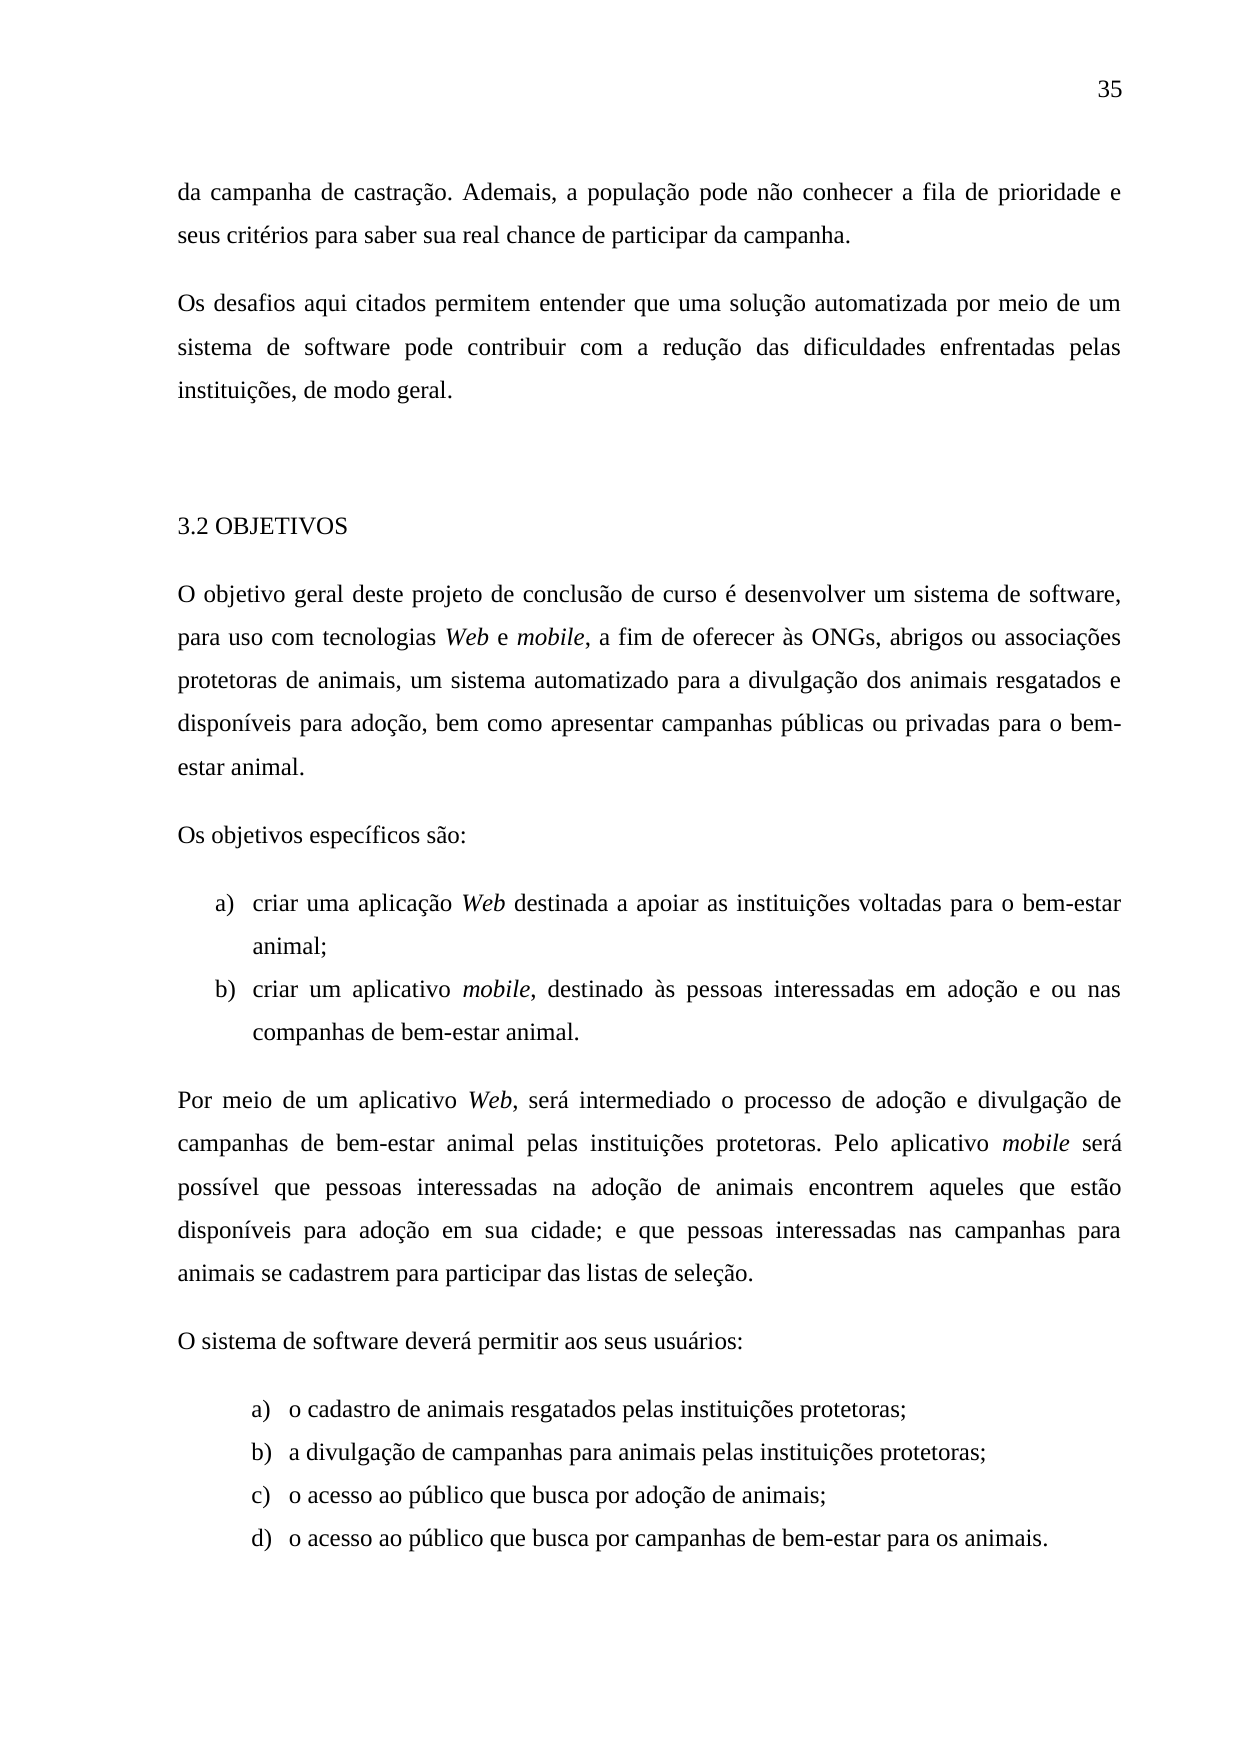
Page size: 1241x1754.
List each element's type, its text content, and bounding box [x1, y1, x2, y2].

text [177, 177, 1122, 249]
text O objetivo geral deste projeto de conclusão de curso é desenvolver um sistema de software, para uso com tecnologias Web e mobile, a fim de oferecer às ONGs, abrigos ou associações protetoras de animais, um sistema automatizado para a divulgação dos animais resgatados e disponíveis para adoção, bem como apresentar campanhas públicas ou privadas para o bem-estar animal. [177, 579, 1122, 780]
list a divulgação de campanhas para animais pelas instituições protetoras; [251, 1437, 1122, 1466]
subtitle 3.2 OBJETIVOS [177, 511, 1122, 540]
text O sistema de software deverá permitir aos seus usuários: [177, 1326, 1122, 1355]
text Os desafios aqui citados permitem entender que uma solução automatizada por meio de um sistema de software pode contribuir com a redução das dificuldades enfrentadas pelas instituições, de modo geral. [177, 288, 1122, 403]
list o acesso ao público que busca por adoção de animais; [251, 1480, 1122, 1509]
text Por meio de um aplicativo Web, será intermediado o processo de adoção e divulgação de campanhas de bem-estar animal pelas instituições protetoras. Pelo aplicativo mobile será possível que pessoas interessadas na adoção de animais encontrem aqueles que estão disponíveis para adoção em sua cidade; e que pessoas interessadas nas campanhas para animais se cadastrem para participar das listas de seleção. [177, 1085, 1122, 1287]
text Os objetivos específicos são: [177, 820, 1122, 848]
list o acesso ao público que busca por campanhas de bem-estar para os animais. [251, 1523, 1122, 1552]
list criar uma aplicação Web destinada a apoiar as instituições voltadas para o bem-estar animal; [215, 888, 1122, 960]
list criar um aplicativo mobile, destinado às pessoas interessadas em adoção e ou nas companhas de bem-estar animal. [215, 974, 1122, 1046]
list o cadastro de animais resgatados pelas instituições protetoras; [251, 1394, 1122, 1423]
